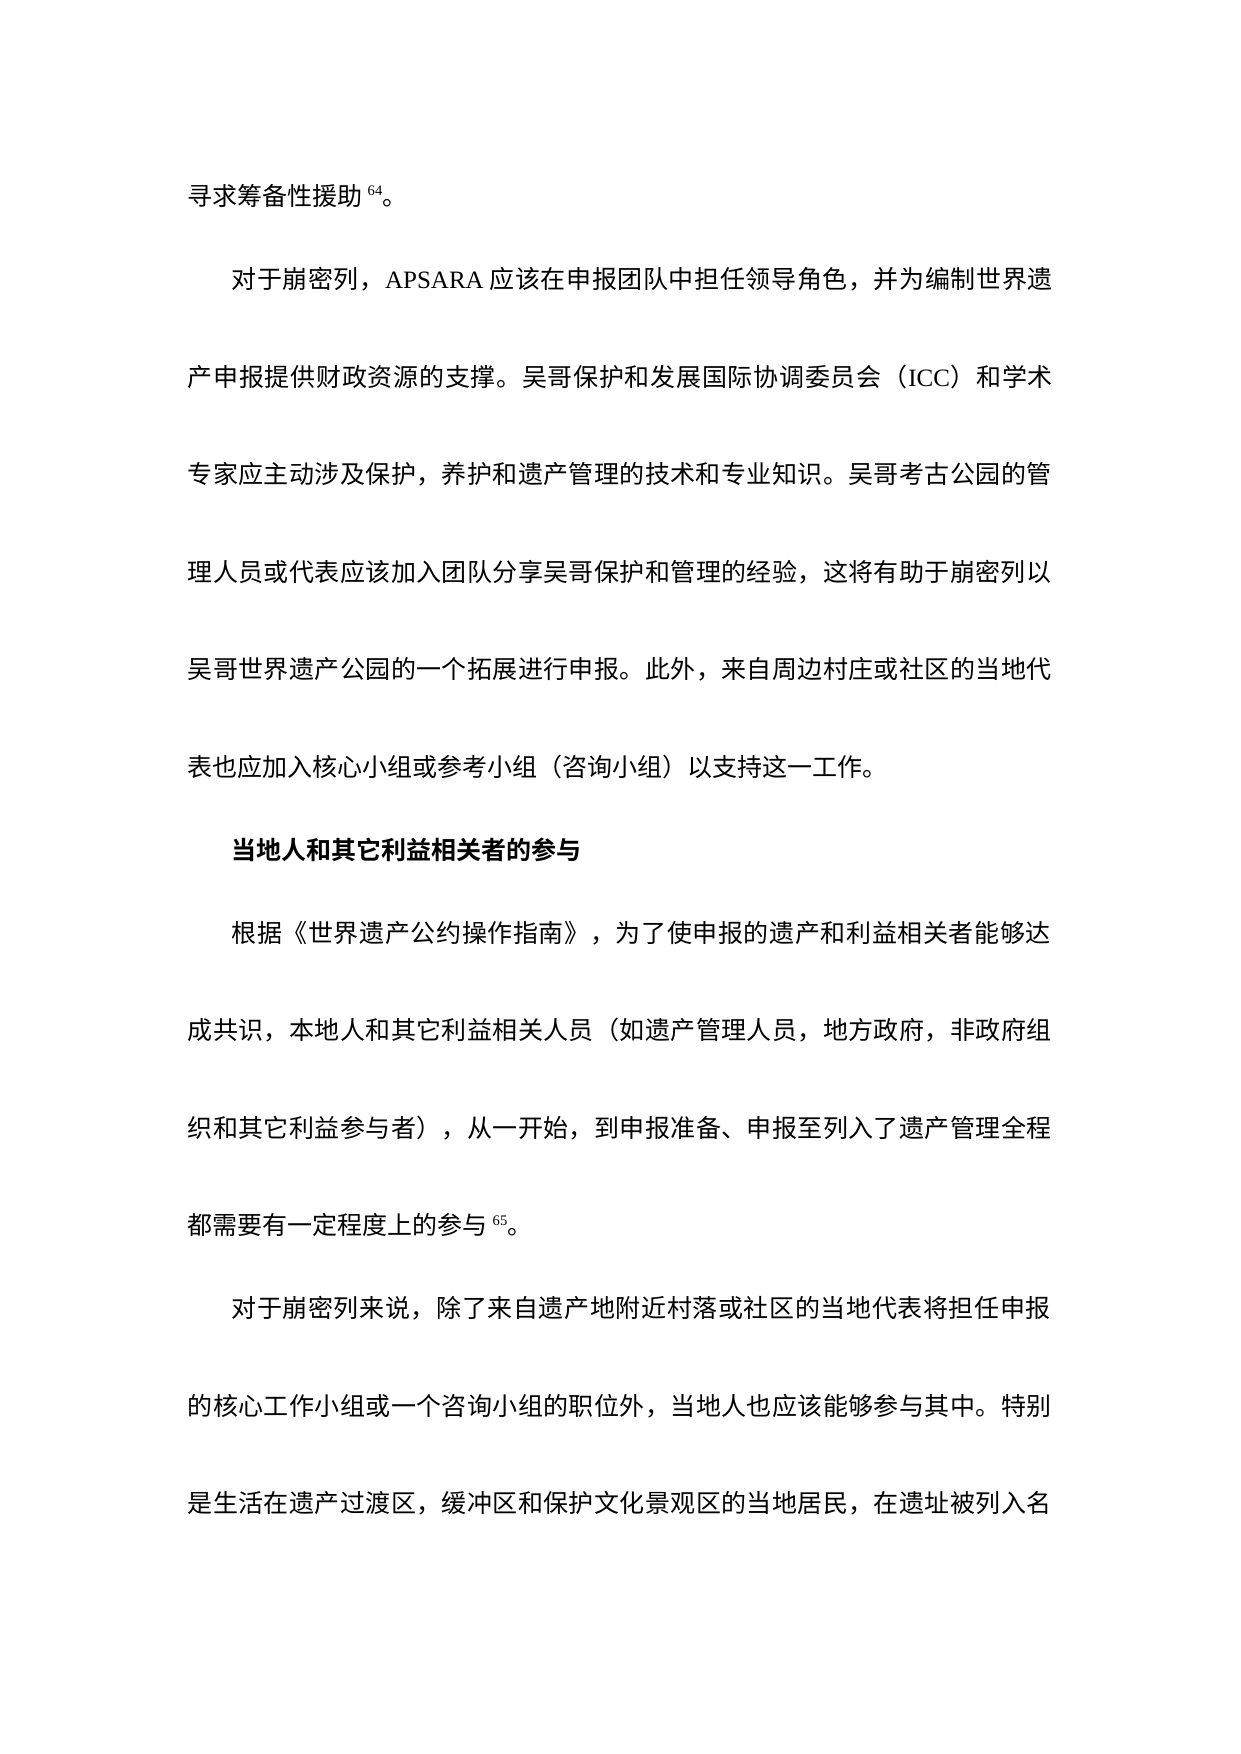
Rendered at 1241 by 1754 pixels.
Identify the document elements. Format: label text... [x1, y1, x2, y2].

text 对于崩密列，APSARA应该在申报团队中担任领导角色，并为编制世界遗产申报提供财政资源的支撑。吴哥保护和发展国际协调委员会（ICC）和学术专家应主动涉及保护，养护和遗产管理的技术和专业知识。吴哥考古公园的管理人员或代表应该加入团队分享吴哥保护和管理的经验，这将有助于崩密列以吴哥世界遗产公园的一个拓展进行申报。此外，来自周边村庄或社区的当地代表也应加入核心小组或参考小组（咨询小组）以支持这一工作。 [187, 245, 1053, 798]
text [187, 162, 1053, 227]
text 根据《世界遗产公约操作指南》，为了使申报的遗产和利益相关者能够达成共识，本地人和其它利益相关人员（如遗产管理人员，地方政府，非政府组织和其它利益参与者），从一开始，到申报准备、申报至列入了遗产管理全程都需要有一定程度上的参与65。 [187, 899, 1053, 1256]
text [187, 1274, 1053, 1534]
text 当地人和其它利益相关者的参与 [187, 816, 1053, 881]
